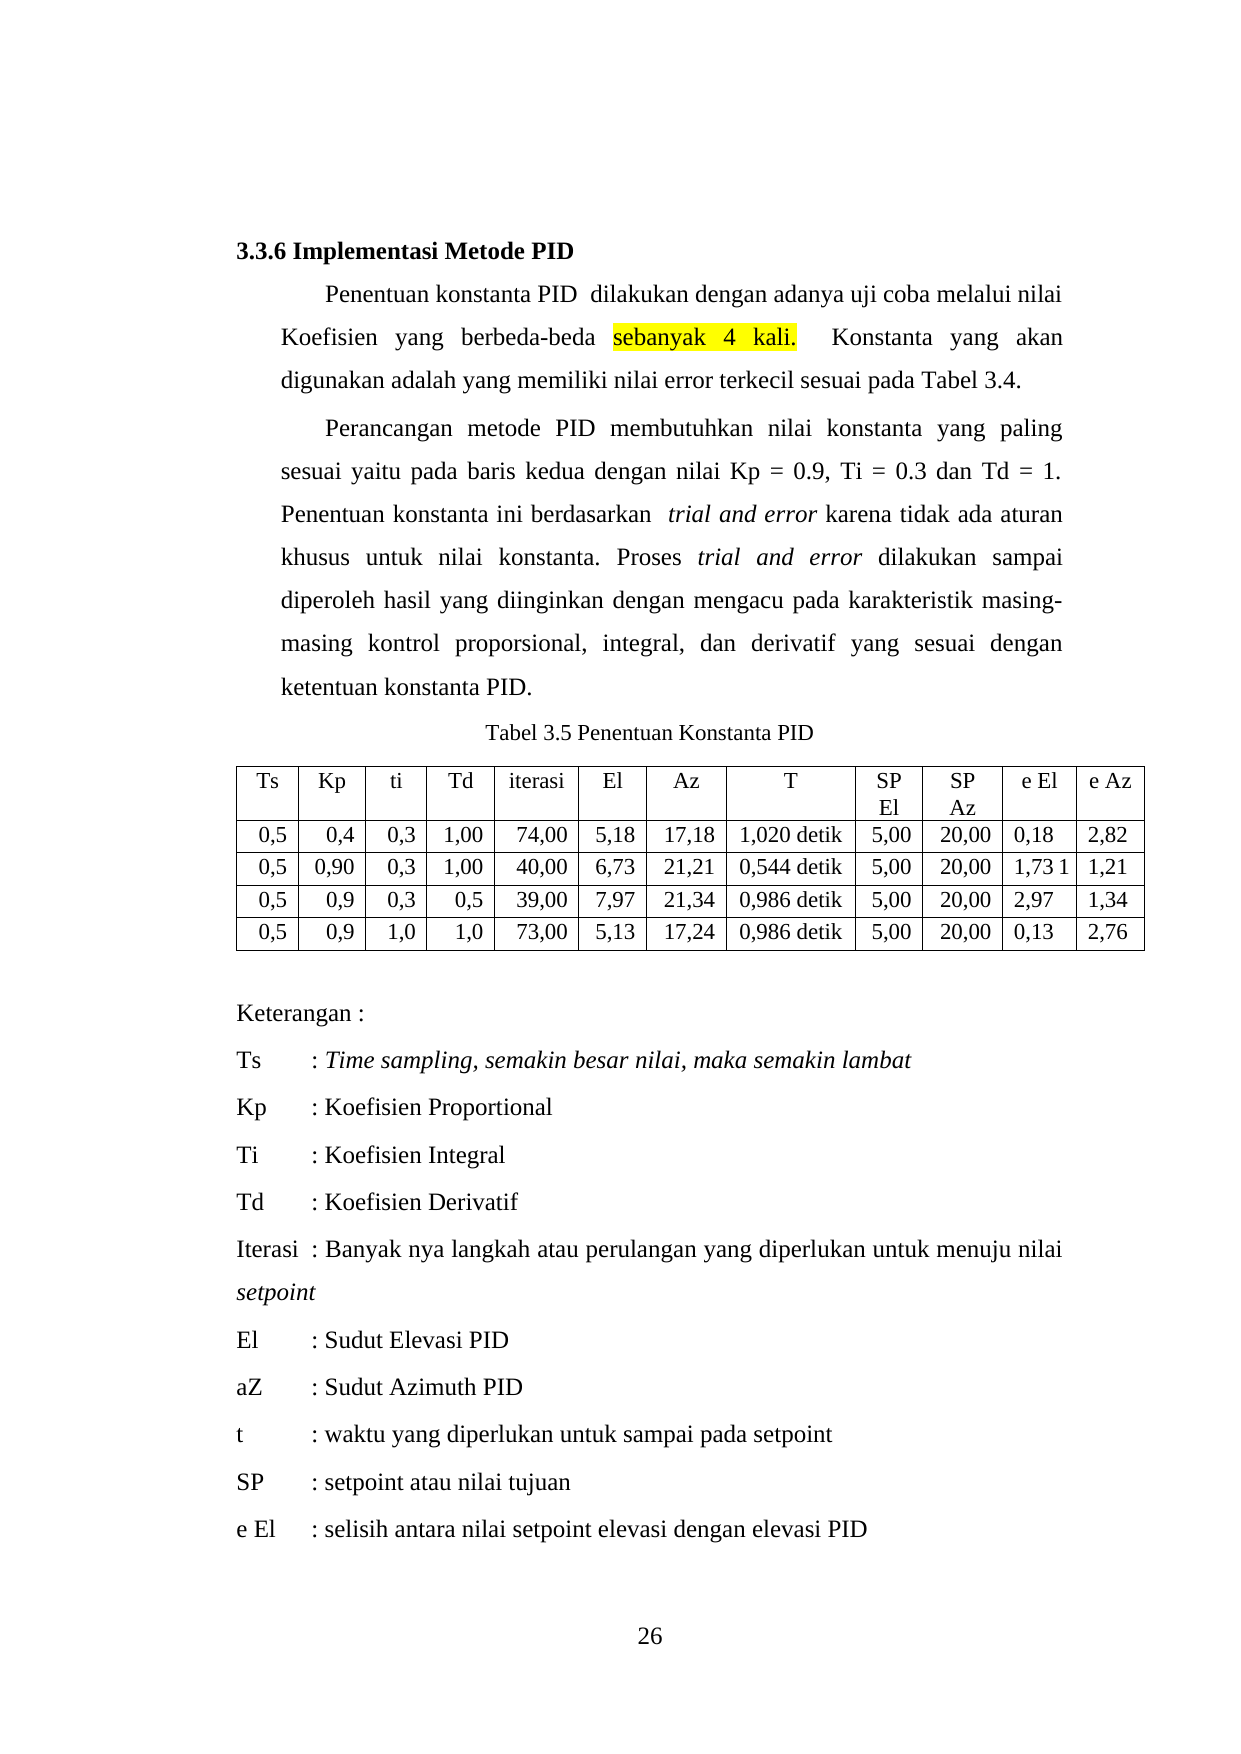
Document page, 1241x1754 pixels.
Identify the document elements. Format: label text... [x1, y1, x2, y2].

table_cell 20,00 [923, 886, 1002, 917]
table_cell 1,21 [1077, 853, 1144, 885]
text Tabel 3.3 Penentuan Konstanta PID [236, 719, 1063, 745]
table_cell 1,34 [1077, 886, 1144, 917]
table_cell 0,3 [366, 886, 426, 917]
table_cell 20,00 [923, 821, 1002, 852]
table_cell 1,00 [427, 853, 494, 885]
table_cell 0,5 [427, 886, 494, 917]
table_cell 0,3 [366, 821, 426, 852]
text t : waktu yang diperlukan untuk sampai pada setpoint [236, 1419, 1063, 1448]
table_cell 73,00 [495, 918, 578, 949]
table_cell 0,13 [1003, 918, 1076, 949]
table_header Az [647, 767, 726, 820]
table_cell 17,24 [647, 918, 726, 949]
table_cell 0,4 [299, 821, 365, 852]
text Ts : Time sampling, semakin besar nilai, maka semakin lambat [236, 1045, 1063, 1074]
text Penentuan konstanta PID dilakukan dengan adanya uji coba melalui nilai Koefisien yang berbeda-beda sebanyak 4 kali. Konstanta yang akan digunakan adalah yang memiliki nilai error terkecil sesuai pada Tabel 3.4. [281, 279, 1063, 394]
text Keterangan : [236, 998, 1063, 1027]
table_cell 39,00 [495, 886, 578, 917]
table_header SP Az [923, 767, 1002, 820]
table_header e El [1003, 767, 1076, 820]
table_cell 5,13 [579, 918, 646, 949]
table_cell 74,00 [495, 821, 578, 852]
table_cell 1,0 [366, 918, 426, 949]
table_cell 21,34 [647, 886, 726, 917]
table_header El [579, 767, 646, 820]
subtitle Implementasi Metode PID [236, 236, 1063, 265]
table_cell 5,00 [856, 853, 922, 885]
text Iterasi : Banyak nya langkah atau perulangan yang diperlukan untuk menuju nilai setpoint [236, 1234, 1063, 1306]
table_cell 1,0 [427, 918, 494, 949]
table_cell 5,00 [856, 918, 922, 949]
table_cell 2,97 [1003, 886, 1076, 917]
table_cell 2,82 [1077, 821, 1144, 852]
text Perancangan metode PID membutuhkan nilai konstanta yang paling sesuai yaitu pada baris kedua dengan nilai Kp = 0.9, Ti = 0.3 dan Td = 1. Penentuan konstanta ini berdasarkan trial and error karena tidak ada aturan khusus untuk nilai konstanta. Proses trial and error dilakukan sampai diperoleh hasil yang diinginkan dengan mengacu pada karakteristik masing-masing kontrol proporsional, integral, dan derivatif yang sesuai dengan ketentuan konstanta PID. [281, 413, 1063, 700]
text Ti : Koefisien Integral [236, 1140, 1063, 1168]
table_header SP El [856, 767, 922, 820]
table_cell 0,5 [237, 918, 298, 949]
table_cell 0,90 [299, 853, 365, 885]
text SP : setpoint atau nilai tujuan [236, 1467, 1063, 1495]
table_cell 20,00 [923, 853, 1002, 885]
table_cell 0,5 [237, 853, 298, 885]
text aZ : Sudut Azimuth PID [236, 1372, 1063, 1401]
text e El : selisih antara nilai setpoint elevasi dengan elevasi PID [236, 1514, 1063, 1543]
table_cell 0,5 [237, 821, 298, 852]
table_cell 20,00 [923, 918, 1002, 949]
table_cell 2,76 [1077, 918, 1144, 949]
table_header e Az [1077, 767, 1144, 820]
table_cell 5,18 [579, 821, 646, 852]
table_cell 5,00 [856, 821, 922, 852]
table_cell 0,986 detik [727, 886, 855, 917]
text Kp : Koefisien Proportional [236, 1092, 1063, 1121]
table_cell 17,18 [647, 821, 726, 852]
text El : Sudut Elevasi PID [236, 1325, 1063, 1353]
table_header Kp [299, 767, 365, 820]
table_cell 0,5 [237, 886, 298, 917]
table_header Ts [237, 767, 298, 820]
text Td : Koefisien Derivatif [236, 1187, 1063, 1216]
table_cell 0,3 [366, 853, 426, 885]
table_header ti [366, 767, 426, 820]
table_cell 1,73 1 [1003, 853, 1076, 885]
table_cell 1,00 [427, 821, 494, 852]
table_header iterasi [495, 767, 578, 820]
table_header Td [427, 767, 494, 820]
table_cell 40,00 [495, 853, 578, 885]
table_header T [727, 767, 855, 820]
table_cell 0,18 [1003, 821, 1076, 852]
table_cell 0,9 [299, 918, 365, 949]
table_cell 21,21 [647, 853, 726, 885]
table_cell 6,73 [579, 853, 646, 885]
table_cell 0,9 [299, 886, 365, 917]
table_cell 0,544 detik [727, 853, 855, 885]
table_cell 5,00 [856, 886, 922, 917]
table_cell 0,986 detik [727, 918, 855, 949]
table_cell 7,97 [579, 886, 646, 917]
table_cell 1,020 detik [727, 821, 855, 852]
